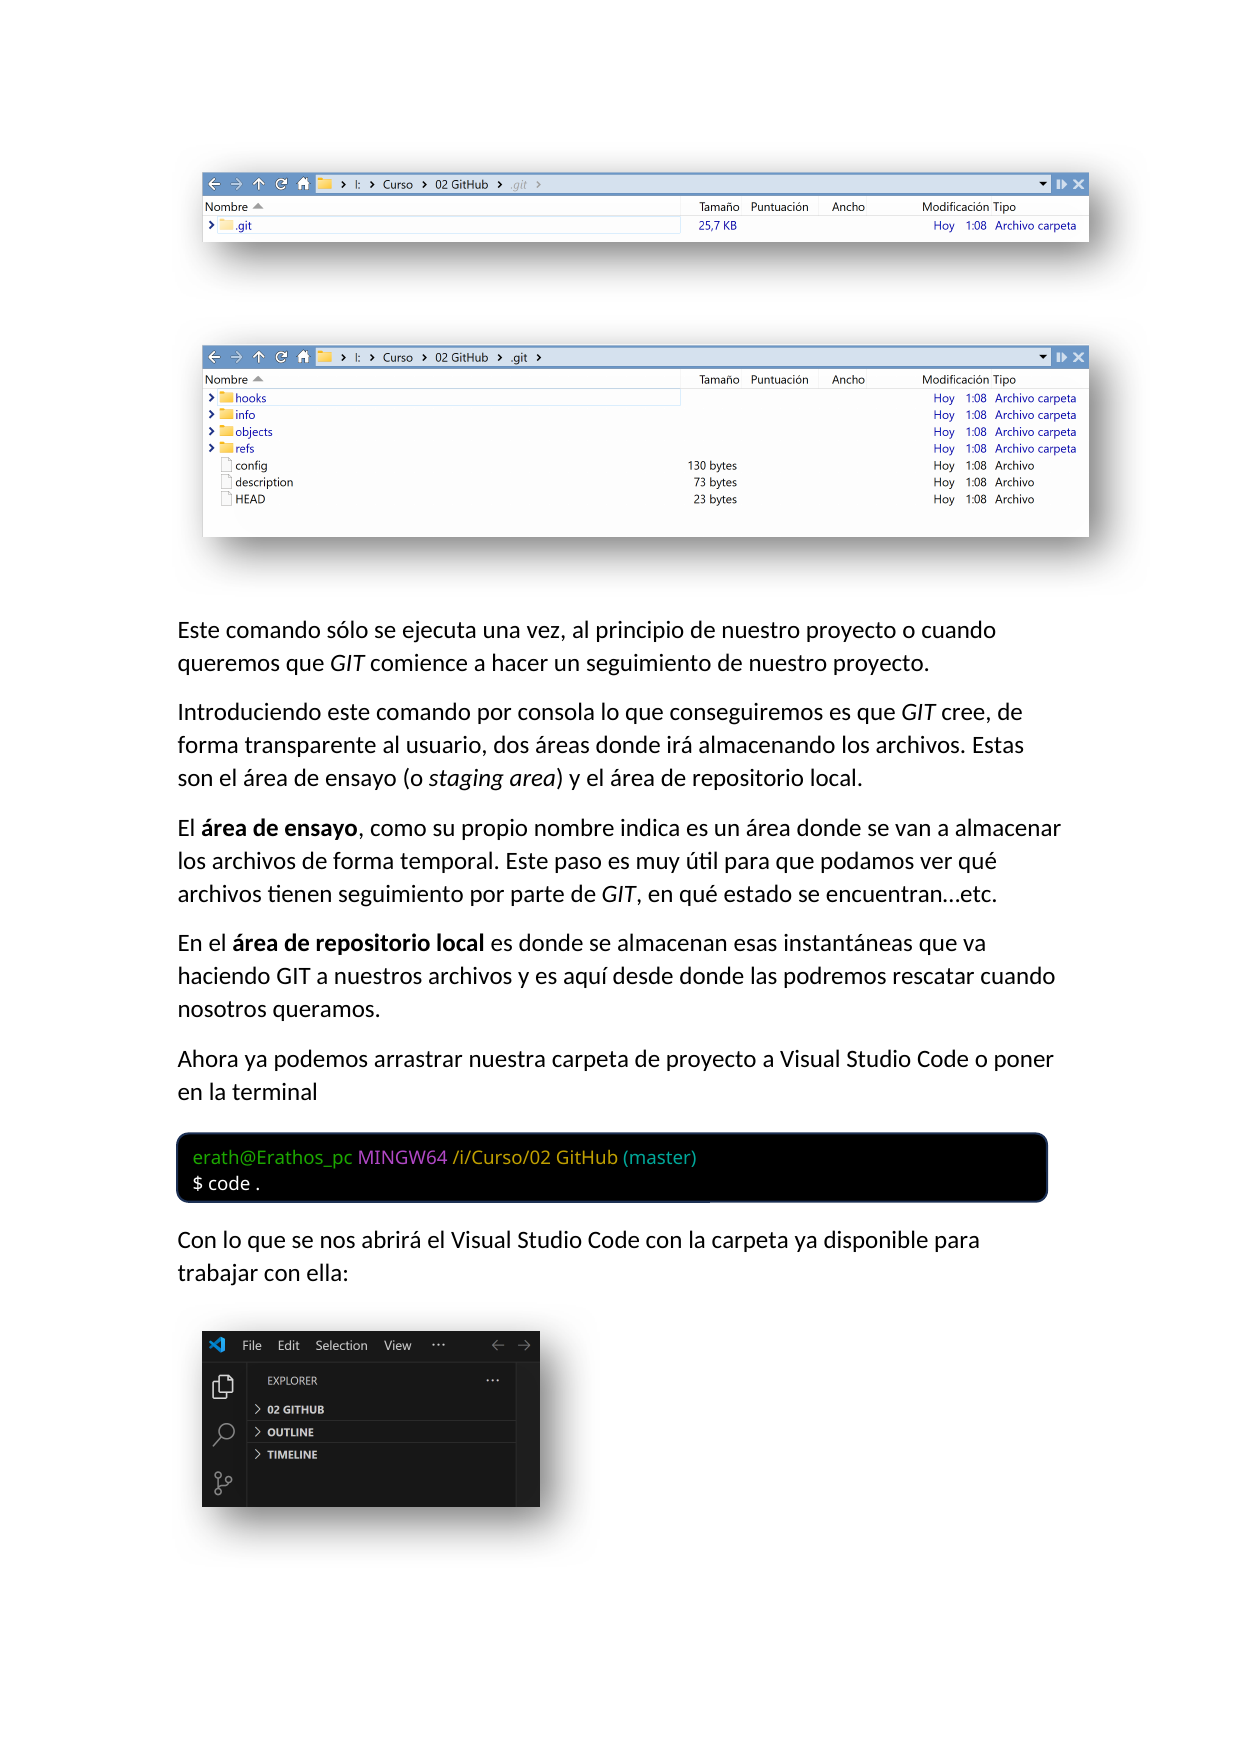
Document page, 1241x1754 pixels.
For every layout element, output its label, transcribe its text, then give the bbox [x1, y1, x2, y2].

picture [202, 172, 1089, 242]
picture [202, 344, 1089, 537]
text Con lo que se nos abrirá el Visual Studio Code con la carpeta ya disponible para trabajar con ella: [177, 1224, 1063, 1288]
text El área de ensayo, como su propio nombre indica es un área donde se van a almacenar los archivos de forma temporal. Este paso es muy útil para que podamos ver qué archivos tienen seguimiento por parte de GIT, en qué estado se encuentran…etc. [177, 812, 1063, 908]
text Ahora ya podemos arrastrar nuestra carpeta de proyecto a Visual Studio Code o poner en la terminal [177, 1043, 1063, 1106]
text Introduciendo este comando por consola lo que conseguiremos es que GIT cree, de forma transparente al usuario, dos áreas donde irá almacenando los archivos. Estas son el área de ensayo (o staging area) y el área de repositorio local. [177, 697, 1063, 793]
text Este comando sólo se ejecuta una vez, al principio de nuestro proyecto o cuando queremos que GIT comience a hacer un seguimiento de nuestro proyecto. [177, 614, 1063, 677]
picture [202, 1331, 540, 1507]
text En el área de repositorio local es donde se almacenan esas instantáneas que va haciendo GIT a nuestros archivos y es aquí desde donde las podremos rescatar cuando nosotros queramos. [177, 927, 1063, 1024]
